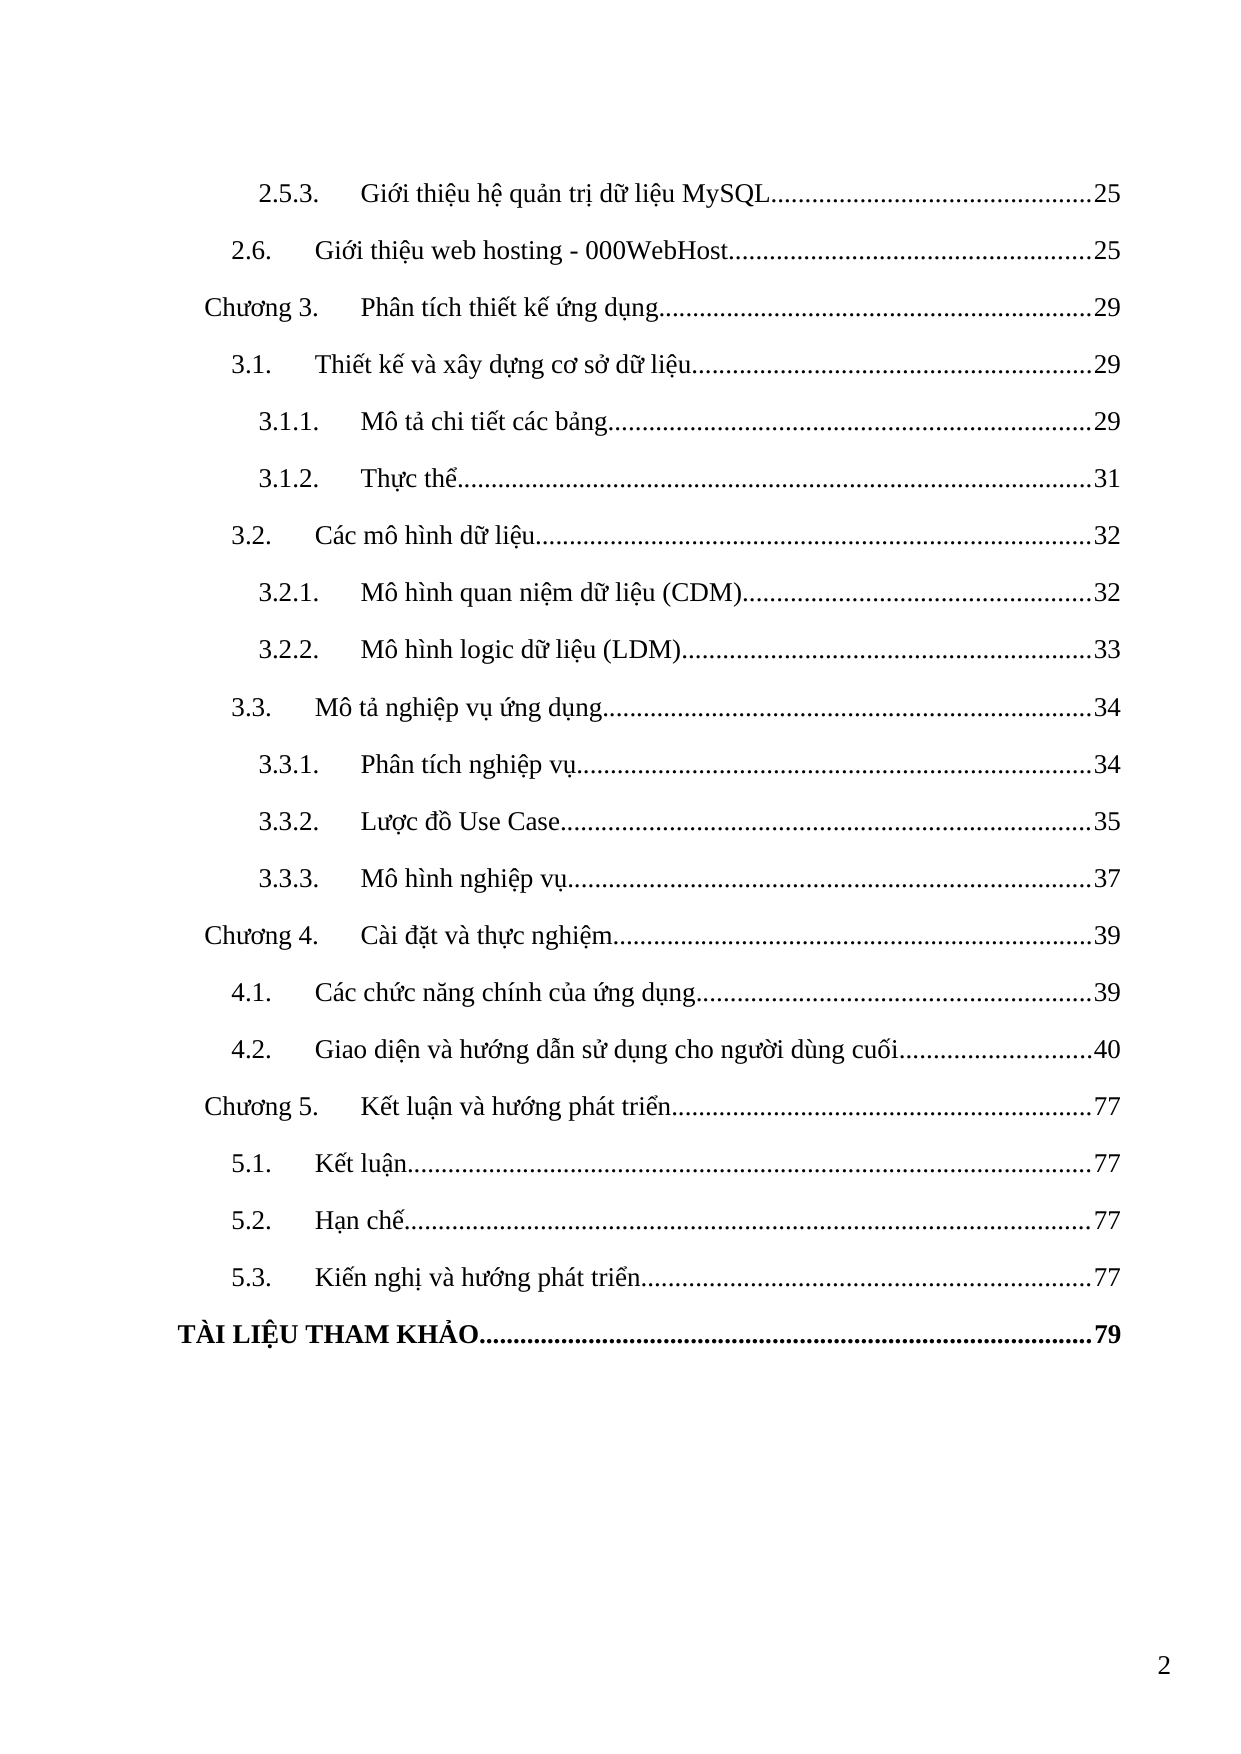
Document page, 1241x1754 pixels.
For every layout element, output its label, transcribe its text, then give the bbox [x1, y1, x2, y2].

text Chương 5. Kết luận và hướng phát triển 77 [204, 1090, 1122, 1121]
text 2.6. Giới thiệu web hosting - 000WebHost 25 [231, 234, 1122, 265]
text 4.1. Các chức năng chính của ứng dụng 39 [231, 976, 1122, 1007]
text 3.2.2. Mô hình logic dữ liệu (LDM) 33 [258, 634, 1122, 665]
text 3.3.3. Mô hình nghiệp vụ 37 [258, 862, 1122, 893]
text 3.2. Các mô hình dữ liệu 32 [231, 519, 1122, 551]
text 5.3. Kiến nghị và hướng phát triển 77 [231, 1262, 1122, 1293]
text 3.2.1. Mô hình quan niệm dữ liệu (CDM) 32 [258, 577, 1122, 608]
text 3.3. Mô tả nghiệp vụ ứng dụng 34 [231, 691, 1122, 722]
text TÀI LIỆU THAM KHẢO 79 [177, 1319, 1122, 1350]
text 3.1. Thiết kế và xây dựng cơ sở dữ liệu 29 [231, 348, 1122, 379]
text Chương 4. Cài đặt và thực nghiệm 39 [204, 919, 1122, 950]
text 2.5.3. Giới thiệu hệ quản trị dữ liệu MySQL 25 [258, 177, 1122, 208]
text 5.2. Hạn chế 77 [231, 1204, 1122, 1236]
text 3.3.2. Lược đồ Use Case 35 [258, 805, 1122, 836]
text 3.1.2. Thực thể 31 [258, 462, 1122, 493]
text 3.1.1. Mô tả chi tiết các bảng 29 [258, 405, 1122, 436]
text 3.3.1. Phân tích nghiệp vụ 34 [258, 748, 1122, 779]
text 5.1. Kết luận 77 [231, 1147, 1122, 1178]
text 4.2. Giao diện và hướng dẫn sử dụng cho người dùng cuối 40 [231, 1033, 1122, 1064]
text Chương 3. Phân tích thiết kế ứng dụng 29 [204, 291, 1122, 322]
